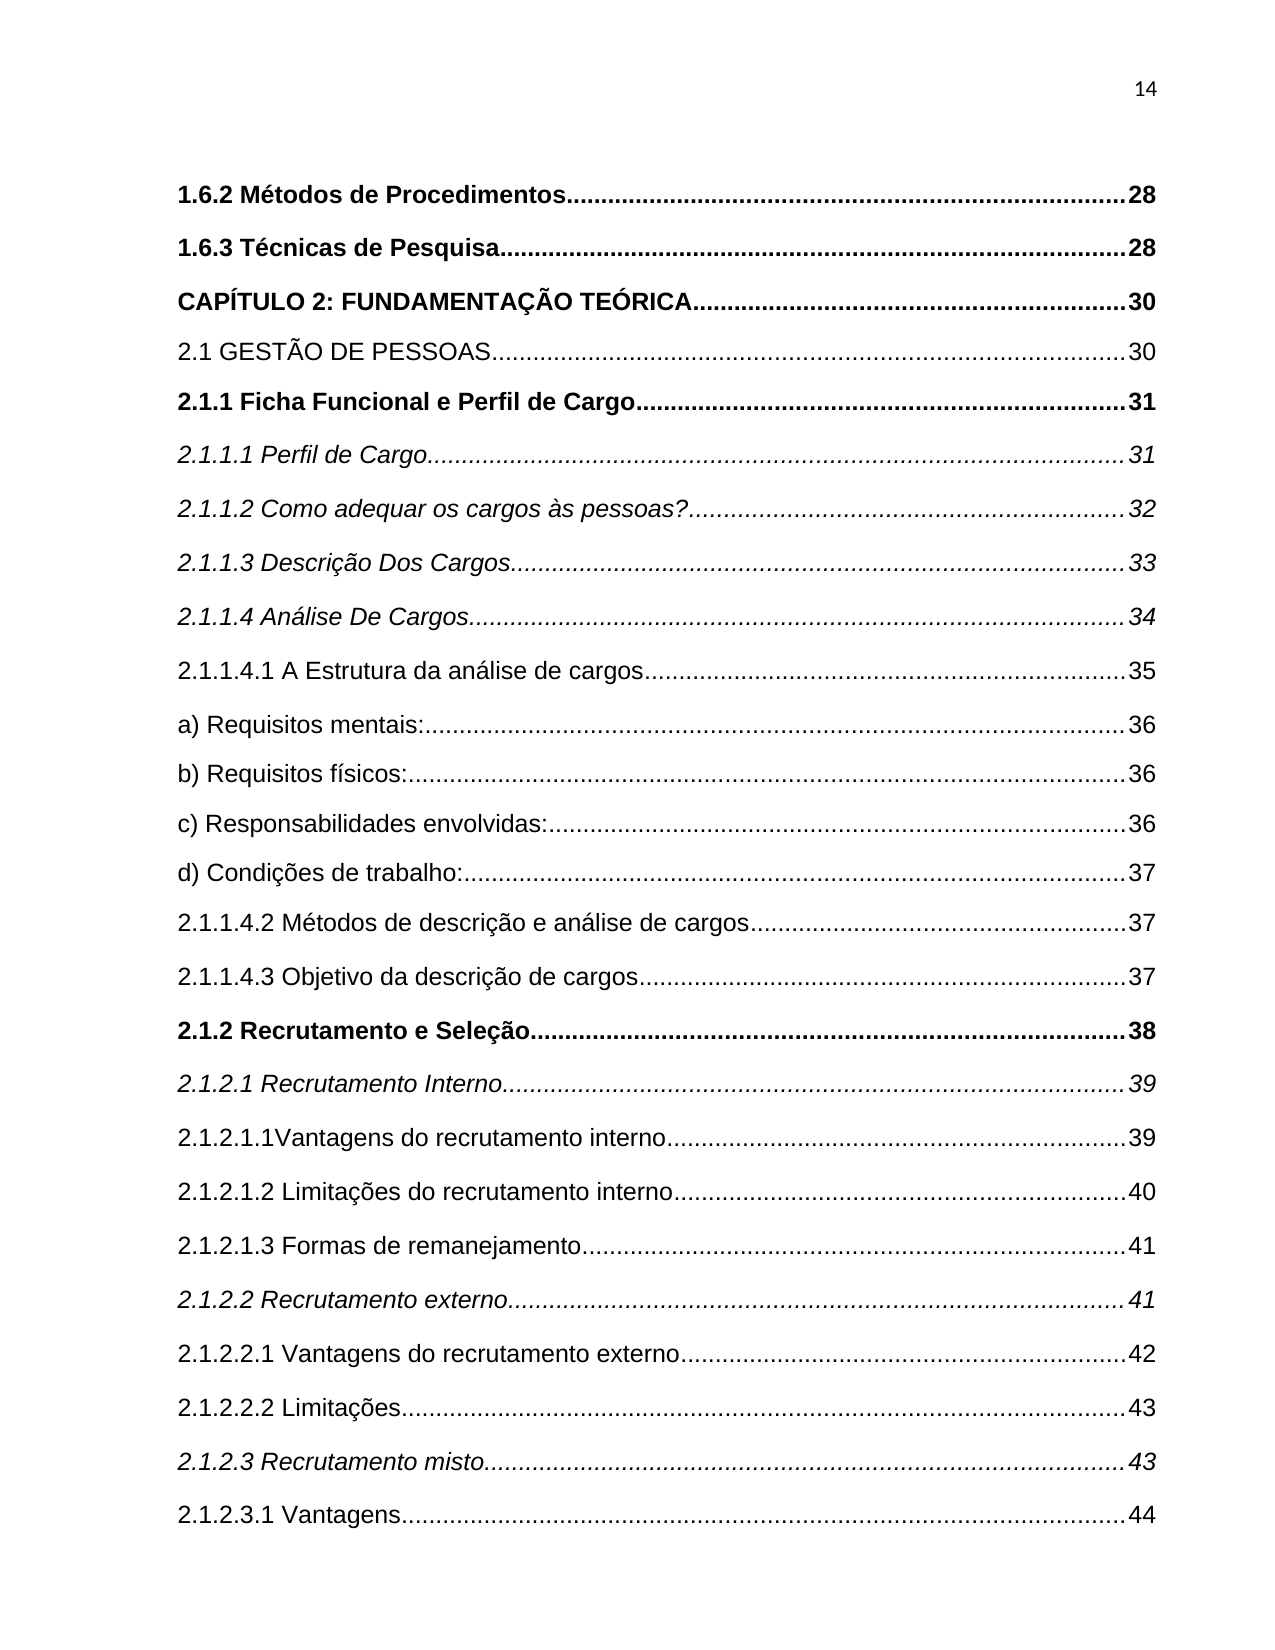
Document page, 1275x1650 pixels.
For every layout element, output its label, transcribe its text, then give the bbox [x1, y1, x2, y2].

text 2.1.1.4.3 Objetivo da descrição de cargos 37 [177, 962, 1157, 991]
text d) Condições de trabalho: 37 [177, 858, 1157, 887]
text CAPÍTULO 2: FUNDAMENTAÇÃO TEÓRICA 30 [177, 287, 1157, 316]
text a) Requisitos mentais: 36 [177, 709, 1157, 738]
text 2.1.1 Ficha Funcional e Perfil de Cargo 31 [177, 386, 1157, 415]
text 2.1.2.3 Recrutamento misto 43 [177, 1446, 1157, 1475]
text 2.1.2 Recrutamento e Seleção 38 [177, 1016, 1157, 1044]
text 2.1.2.1 Recrutamento Interno 39 [177, 1069, 1157, 1098]
text 1.6.2 Métodos de Procedimentos 28 [177, 179, 1157, 208]
text 2.1.1.4 Análise De Cargos 34 [177, 602, 1157, 631]
text 2.1.1.4.1 A Estrutura da análise de cargos 35 [177, 656, 1157, 684]
text 2.1.2.1.3 Formas de remanejamento 41 [177, 1231, 1157, 1260]
text 2.1.1.2 Como adequar os cargos às pessoas? 32 [177, 494, 1157, 523]
text 2.1.1.3 Descrição Dos Cargos 33 [177, 548, 1157, 577]
text 2.1.2.1.1Vantagens do recrutamento interno 39 [177, 1123, 1157, 1152]
text b) Requisitos físicos: 36 [177, 759, 1157, 788]
text 2.1.2.2.1 Vantagens do recrutamento externo 42 [177, 1339, 1157, 1367]
text c) Responsabilidades envolvidas: 36 [177, 809, 1157, 837]
text 2.1.1.4.2 Métodos de descrição e análise de cargos 37 [177, 908, 1157, 937]
text 2.1.2.1.2 Limitações do recrutamento interno 40 [177, 1177, 1157, 1206]
text 1.6.3 Técnicas de Pesquisa 28 [177, 233, 1157, 262]
text 2.1.2.3.1 Vantagens 44 [177, 1500, 1157, 1529]
text 2.1.2.2.2 Limitações 43 [177, 1393, 1157, 1421]
text 2.1 GESTÃO DE PESSOAS 30 [177, 337, 1157, 366]
text 2.1.2.2 Recrutamento externo 41 [177, 1285, 1157, 1314]
text 2.1.1.1 Perfil de Cargo 31 [177, 440, 1157, 469]
